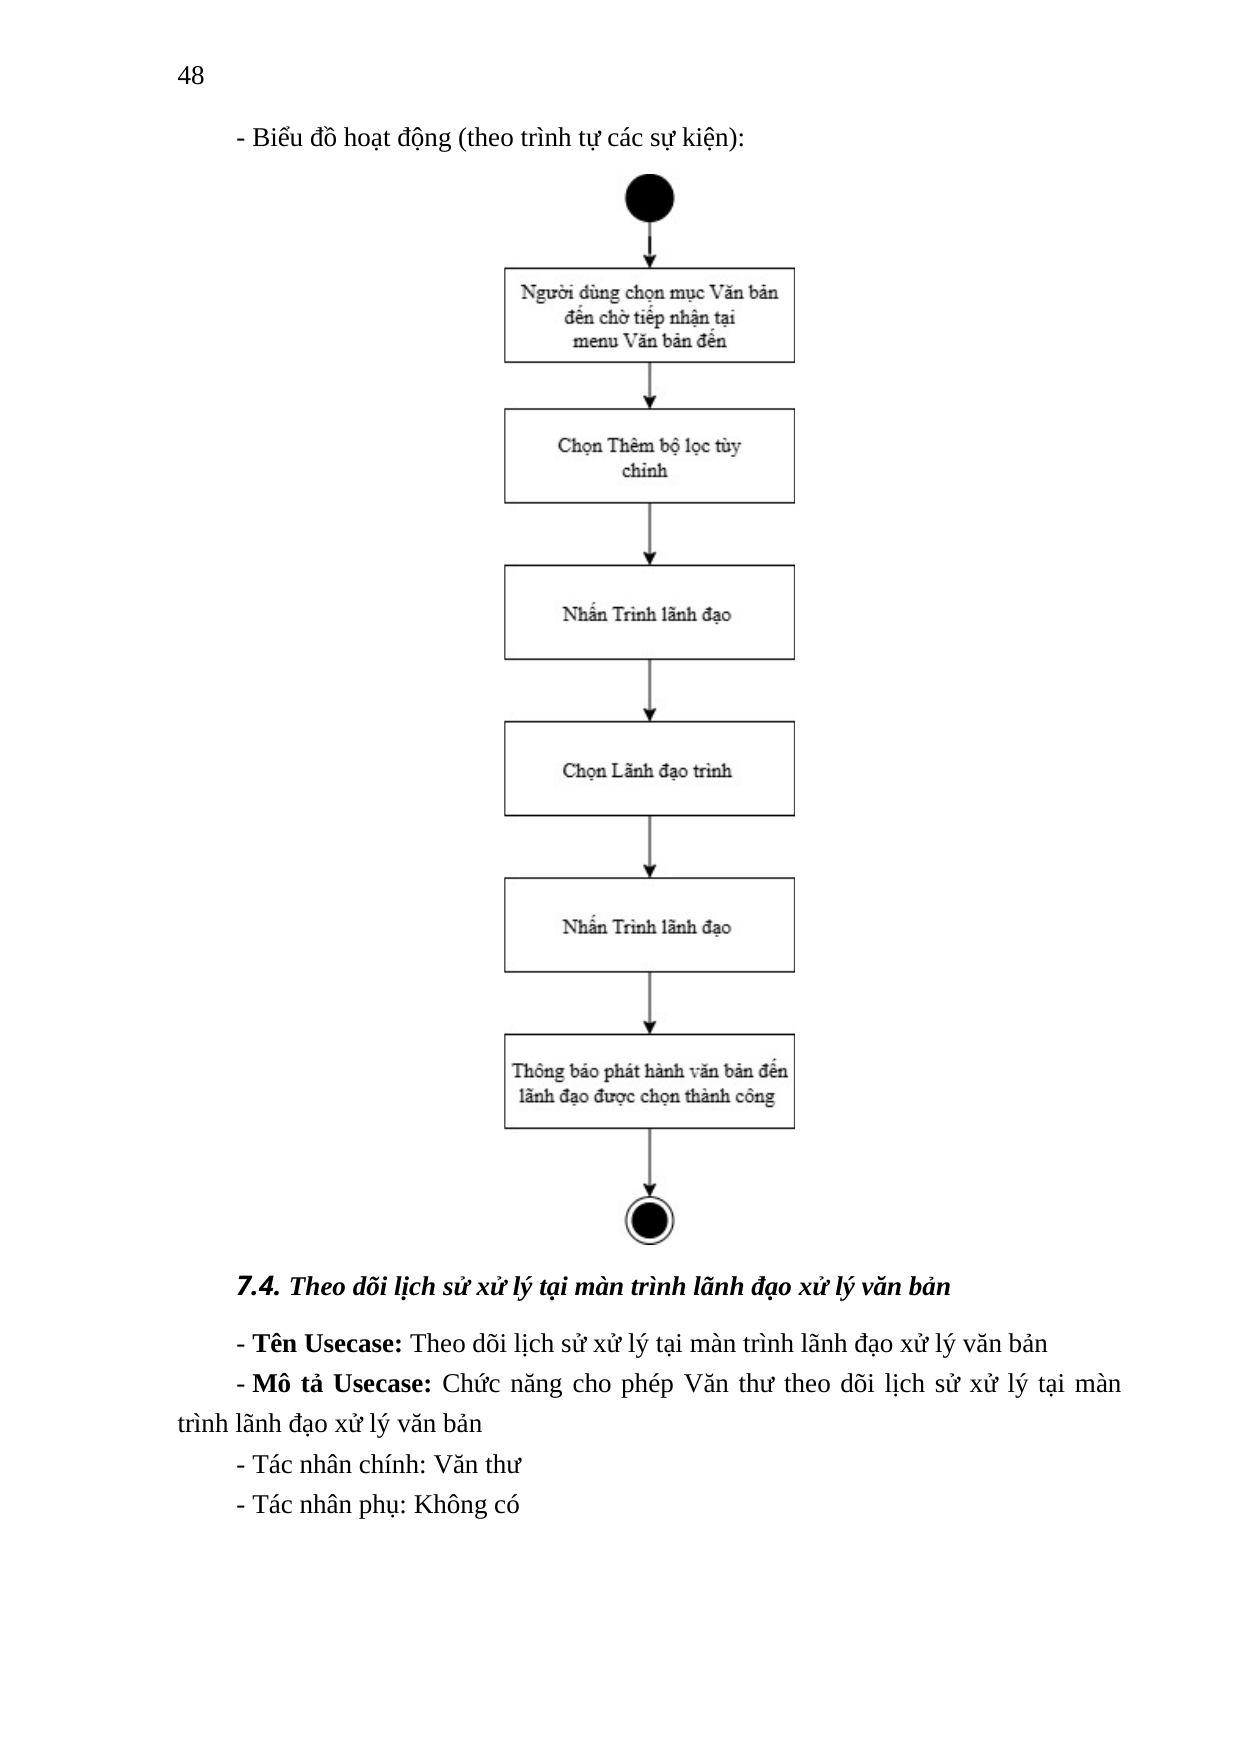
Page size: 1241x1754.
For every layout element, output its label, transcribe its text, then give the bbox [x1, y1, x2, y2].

list Mô tả Usecase: Chức năng cho phép Văn thư theo dõi lịch sử xử lý tại màn trình lãnh đạo xử lý văn bản [177, 1367, 1122, 1439]
list Tên Usecase: Theo dõi lịch sử xử lý tại màn trình lãnh đạo xử lý văn bản [177, 1327, 1122, 1358]
picture [504, 174, 795, 1245]
subtitle Theo dõi lịch sử xử lý tại màn trình lãnh đạo xử lý văn bản [177, 1266, 1122, 1303]
list Tác nhân chính: Văn thư [177, 1448, 1122, 1479]
list Tác nhân phụ: Không có [177, 1488, 1122, 1519]
list Biểu đồ hoạt động (theo trình tự các sự kiện): [177, 121, 1122, 152]
